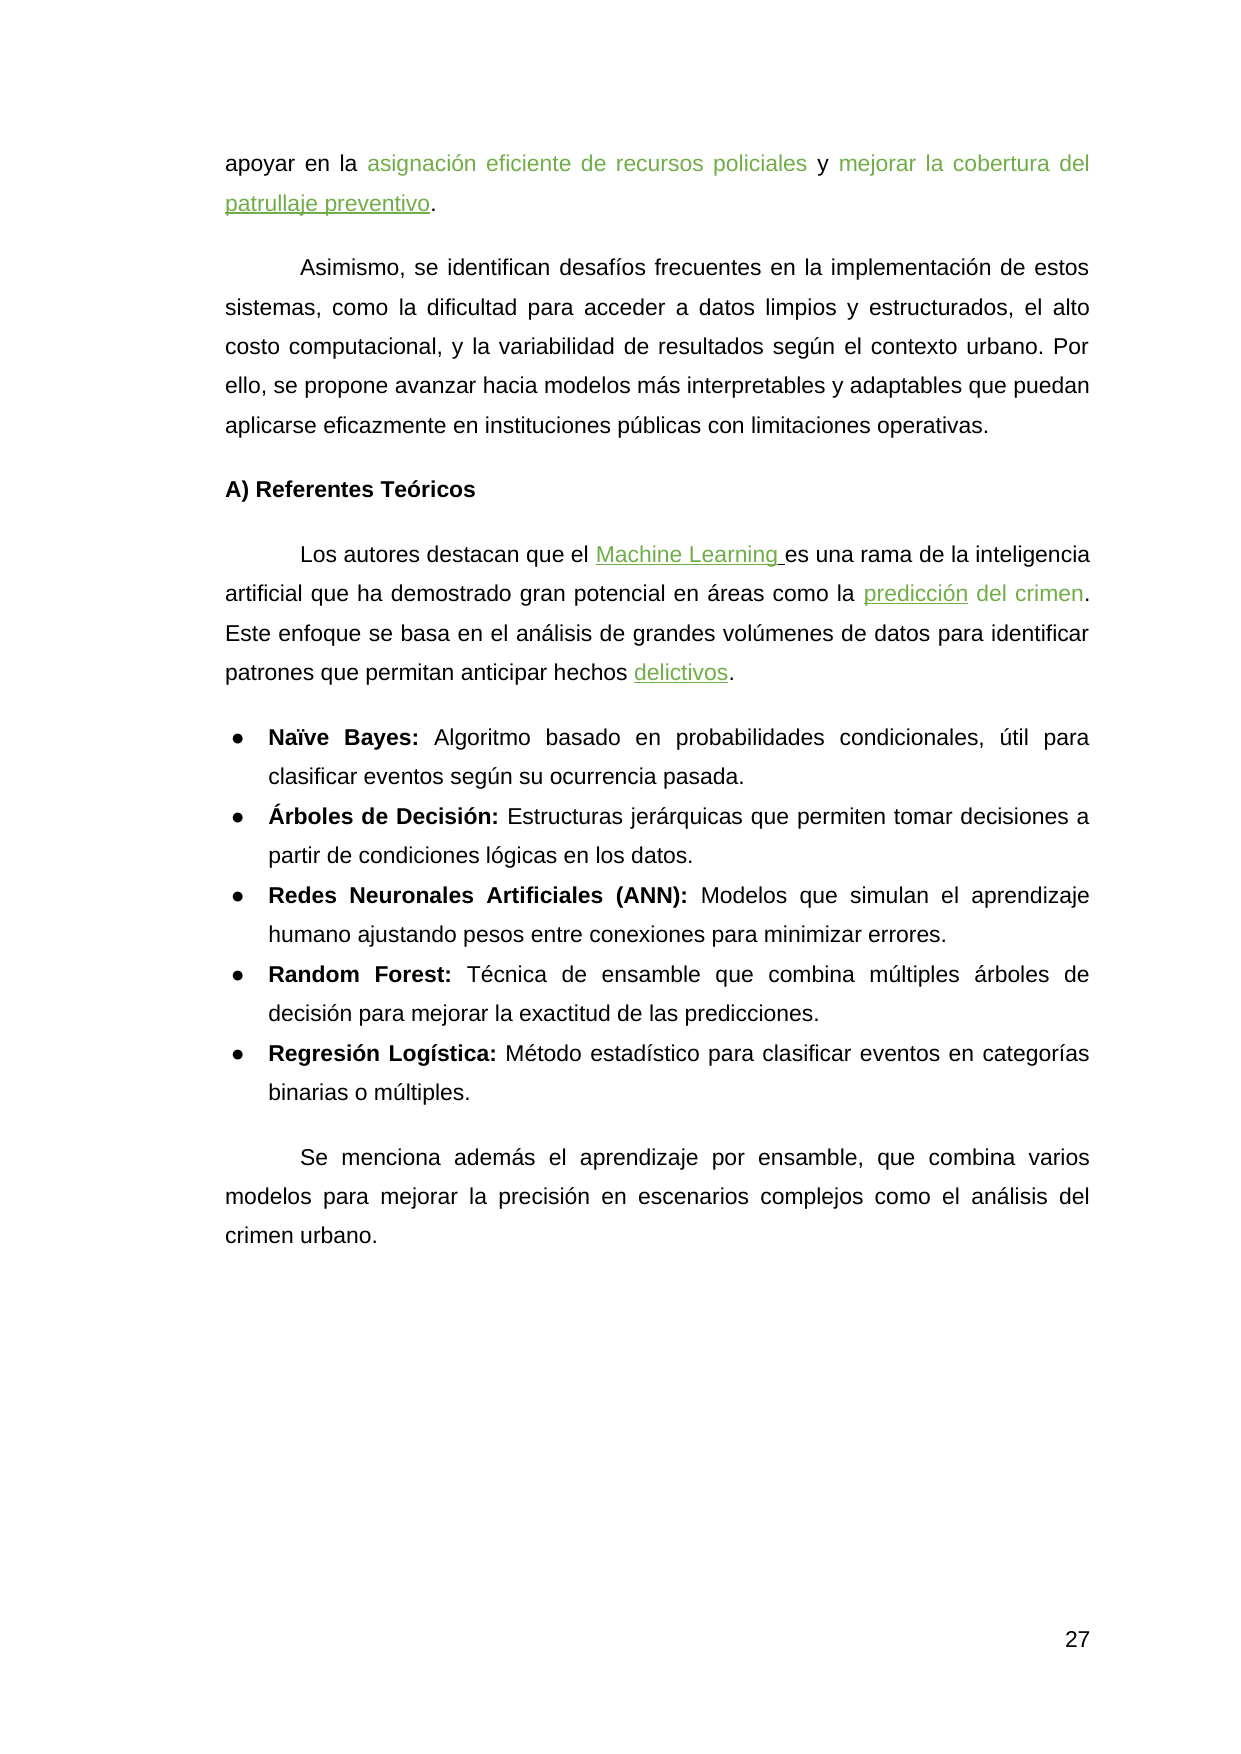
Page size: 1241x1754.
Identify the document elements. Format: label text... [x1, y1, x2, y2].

text A) Referentes Teóricos [150, 476, 1090, 503]
list Naïve Bayes: Algoritmo basado en probabilidades condicionales, útil para clasificar eventos según su ocurrencia pasada. [231, 724, 1090, 789]
text Asimismo, se identifican desafíos frecuentes en la implementación de estos sistemas, como la dificultad para acceder a datos limpios y estructurados, el alto costo computacional, y la variabilidad de resultados según el contexto urbano. Por ello, se propone avanzar hacia modelos más interpretables y adaptables que puedan aplicarse eficazmente en instituciones públicas con limitaciones operativas. [225, 254, 1090, 438]
text Los autores destacan que el Machine Learning es una rama de la inteligencia artificial que ha demostrado gran potencial en áreas como la predicción del crimen. Este enfoque se basa en el análisis de grandes volúmenes de datos para identificar patrones que permitan anticipar hechos delictivos. [225, 541, 1090, 686]
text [225, 150, 1090, 216]
text Se menciona además el aprendizaje por ensamble, que combina varios modelos para mejorar la precisión en escenarios complejos como el análisis del crimen urbano. [225, 1143, 1090, 1249]
list Árboles de Decisión: Estructuras jerárquicas que permiten tomar decisiones a partir de condiciones lógicas en los datos. [231, 803, 1090, 868]
list Redes Neuronales Artificiales (ANN): Modelos que simulan el aprendizaje humano ajustando pesos entre conexiones para minimizar errores. [231, 882, 1090, 947]
list Regresión Logística: Método estadístico para clasificar eventos en categorías binarias o múltiples. [231, 1039, 1090, 1105]
list Random Forest: Técnica de ensamble que combina múltiples árboles de decisión para mejorar la exactitud de las predicciones. [231, 961, 1090, 1026]
